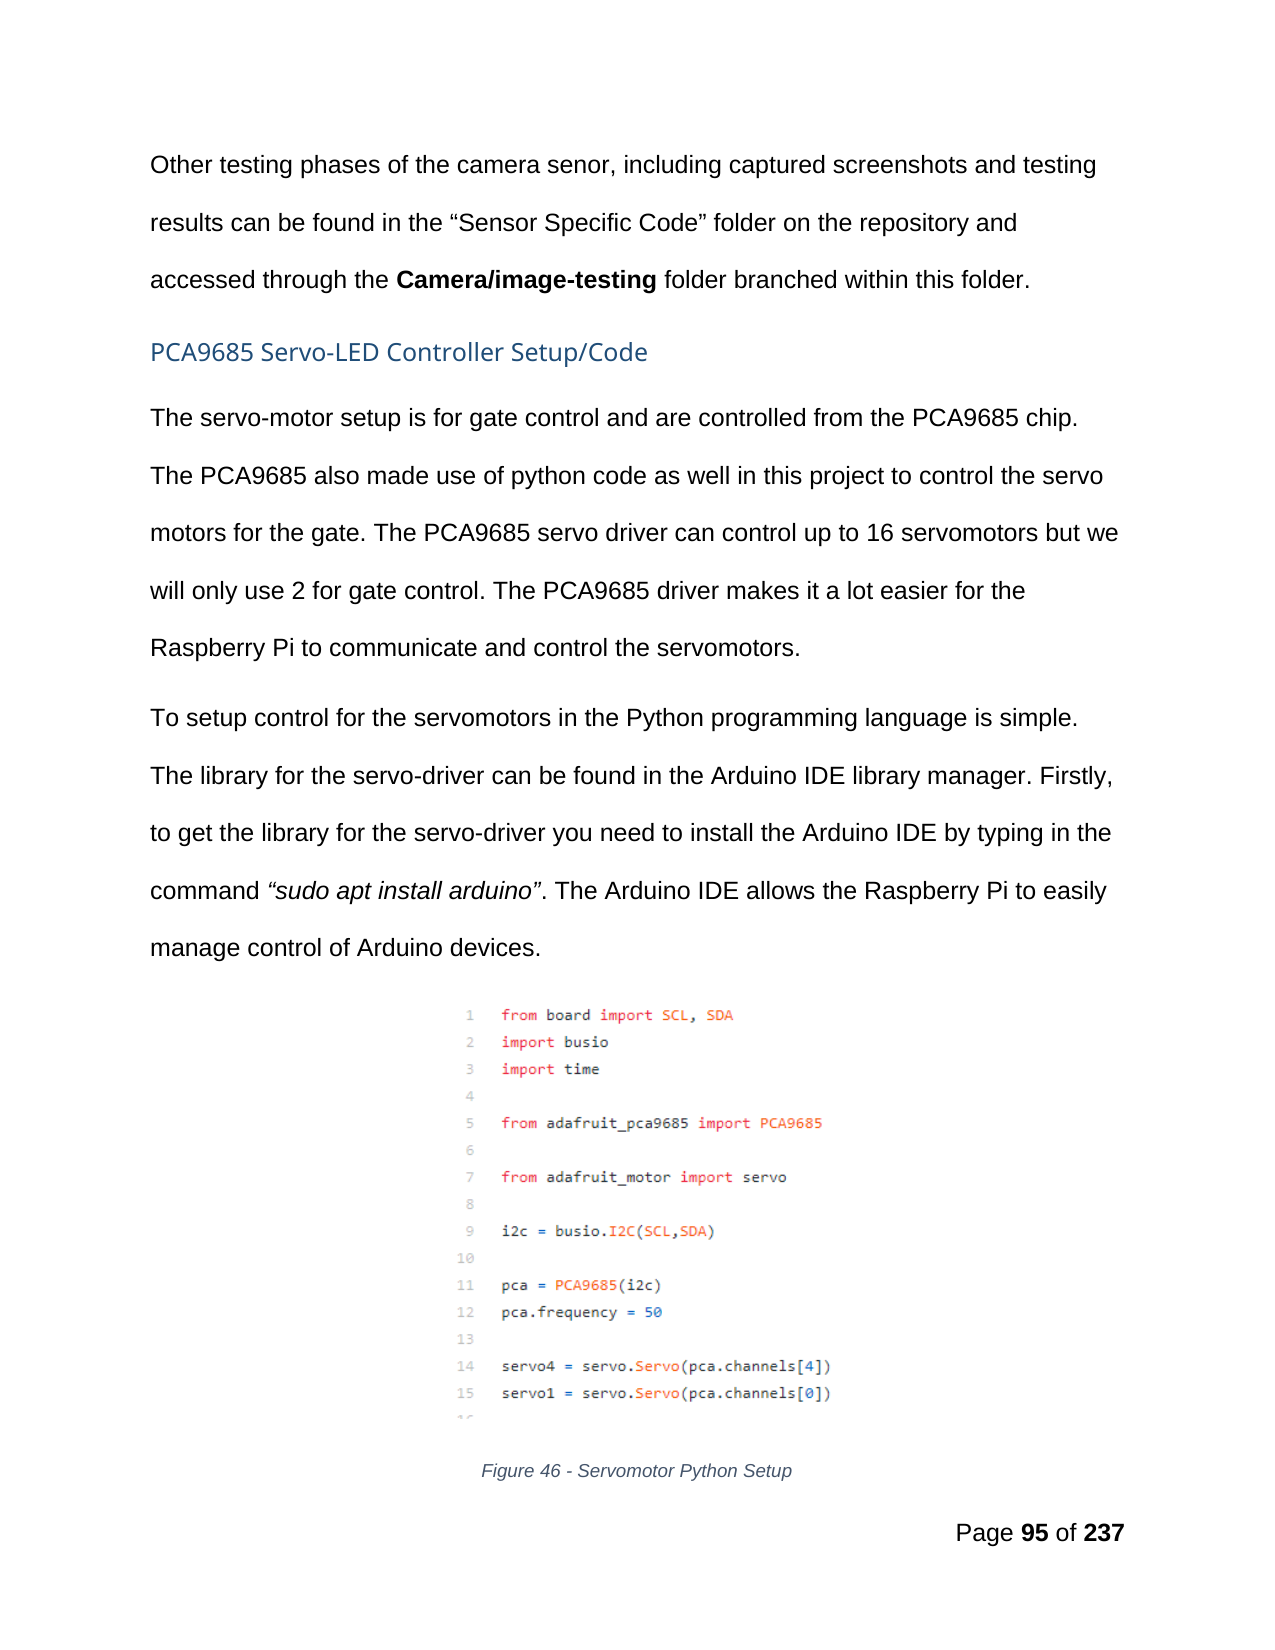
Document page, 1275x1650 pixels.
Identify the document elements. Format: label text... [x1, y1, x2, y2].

text To setup control for the servomotors in the Python programming language is simple. The library for the servo-driver can be found in the Arduino IDE library manager. Firstly, to get the library for the servo-driver you need to install the Arduino IDE by typing in the command “sudo apt install arduino”. The Arduino IDE allows the Raspberry Pi to easily manage control of Arduino devices. [150, 703, 1125, 962]
text Figure 46 - Servomotor Python Setup [150, 1460, 1125, 1482]
text Other testing phases of the camera senor, including captured screenshots and testing results can be found in the “Sensor Specific Code” folder on the repository and accessed through the Camera/image-testing folder branched within this folder. [150, 150, 1125, 294]
text The servo-motor setup is for gate control and are controlled from the PCA9685 chip. The PCA9685 also made use of python code as well in this project to control the servo motors for the gate. The PCA9685 servo driver can control up to 16 servomotors but we will only use 2 for gate control. The PCA9685 driver makes it a lot easier for the Raspberry Pi to communicate and control the servomotors. [150, 403, 1125, 662]
picture [437, 1003, 845, 1419]
subtitle PCA9685 Servo-LED Controller Setup/Code [150, 335, 1125, 369]
